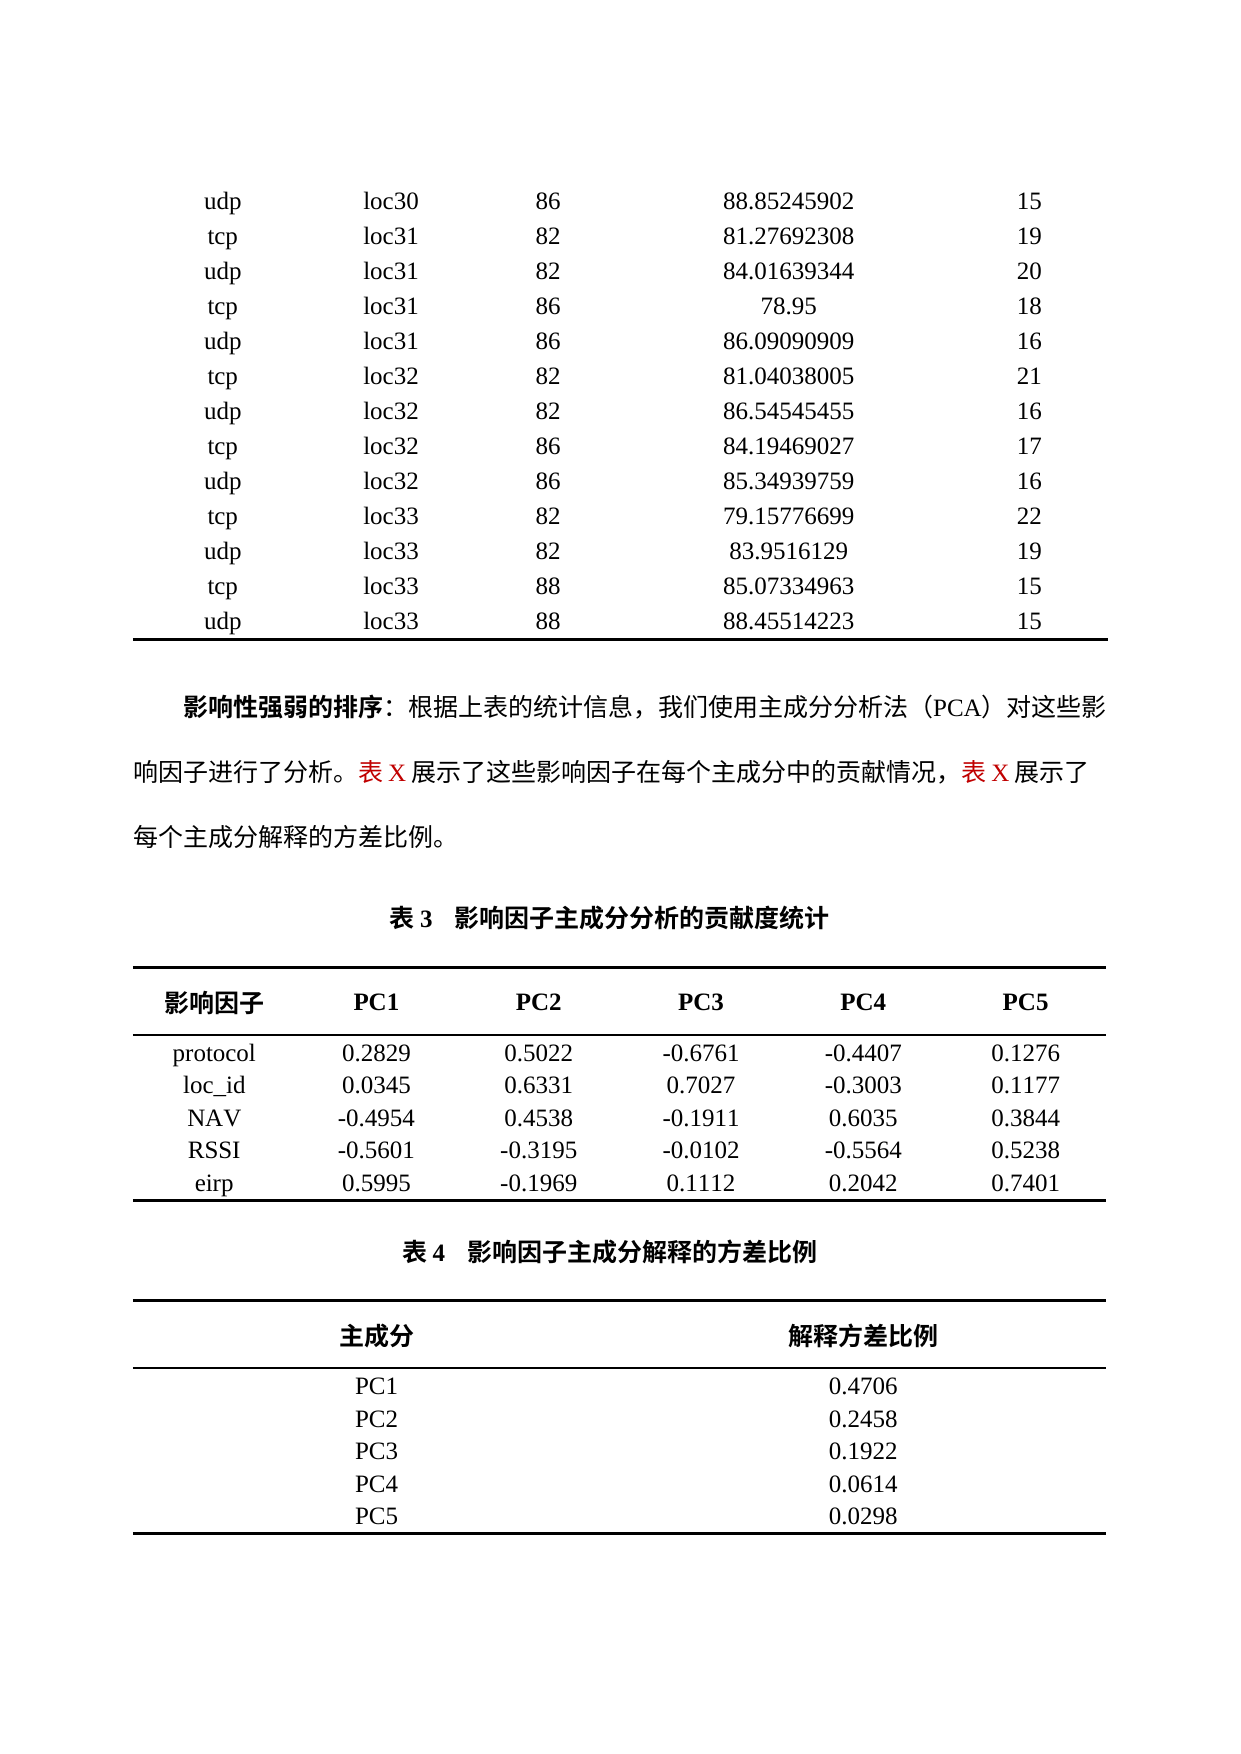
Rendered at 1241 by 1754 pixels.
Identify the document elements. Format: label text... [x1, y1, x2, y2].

table_cell 81.27692308 [626, 218, 951, 253]
table_cell 0.1112 [620, 1166, 782, 1198]
table_cell 18 [951, 288, 1107, 323]
table_cell loc33 [312, 533, 469, 568]
table_cell udp [133, 463, 312, 498]
table_cell 0.5995 [295, 1166, 457, 1198]
table_cell 86 [469, 463, 626, 498]
table_cell 85.07334963 [626, 568, 951, 603]
table_cell loc31 [312, 323, 469, 358]
table_cell 86.09090909 [626, 323, 951, 358]
table_cell tcp [133, 358, 312, 393]
table_cell 19 [951, 533, 1107, 568]
table_cell PC1 [133, 1369, 620, 1402]
table_cell 82 [469, 498, 626, 533]
table_cell loc31 [312, 253, 469, 288]
table_cell tcp [133, 498, 312, 533]
table_cell loc33 [312, 603, 469, 638]
table_cell 78.95 [626, 288, 951, 323]
table_header PC4 [782, 969, 944, 1034]
table_header PC1 [295, 969, 457, 1034]
table_cell 20 [951, 253, 1107, 288]
table_cell udp [133, 603, 312, 638]
table_cell 86.54545455 [626, 393, 951, 428]
table_cell PC3 [133, 1434, 620, 1467]
table_cell -0.4954 [295, 1101, 457, 1133]
table_cell udp [133, 323, 312, 358]
table_cell 16 [951, 323, 1107, 358]
table_cell 0.1276 [944, 1036, 1106, 1068]
table_cell RSSI [133, 1134, 295, 1166]
table_cell PC5 [133, 1499, 620, 1532]
table_cell udp [133, 533, 312, 568]
table_cell PC4 [133, 1467, 620, 1499]
table_cell -0.1969 [458, 1166, 619, 1198]
table_cell 22 [951, 498, 1107, 533]
table_cell -0.4407 [782, 1036, 944, 1068]
table_cell -0.3003 [782, 1069, 944, 1101]
table_cell loc33 [312, 498, 469, 533]
table_cell 16 [951, 393, 1107, 428]
table_cell udp [133, 253, 312, 288]
table_cell 15 [951, 568, 1107, 603]
table_cell 82 [469, 218, 626, 253]
table_cell udp [133, 393, 312, 428]
table_cell 86 [469, 323, 626, 358]
table_cell 0.7027 [620, 1069, 782, 1101]
table_cell 82 [469, 253, 626, 288]
table_cell loc32 [312, 358, 469, 393]
table_cell 84.19469027 [626, 428, 951, 463]
table_cell udp [133, 183, 312, 218]
table_cell loc32 [312, 393, 469, 428]
text 影响因子主成分解释的方差比例 [133, 1218, 1107, 1283]
table_header PC2 [458, 969, 619, 1034]
table_cell tcp [133, 218, 312, 253]
table_cell tcp [133, 568, 312, 603]
table_cell 0.6035 [782, 1101, 944, 1133]
table_cell protocol [133, 1036, 295, 1068]
table_cell 88.45514223 [626, 603, 951, 638]
table_cell 0.2458 [620, 1402, 1106, 1434]
table_cell -0.6761 [620, 1036, 782, 1068]
table_header 解释方差比例 [620, 1302, 1106, 1367]
table_cell 0.4538 [458, 1101, 619, 1133]
table_cell 0.1922 [620, 1434, 1106, 1467]
table_cell 15 [951, 183, 1107, 218]
table_cell loc31 [312, 288, 469, 323]
table_cell 0.5238 [944, 1134, 1106, 1166]
table_cell 82 [469, 533, 626, 568]
table_header PC5 [944, 969, 1106, 1034]
table_cell 0.0614 [620, 1467, 1106, 1499]
table_cell loc32 [312, 463, 469, 498]
table_cell -0.1911 [620, 1101, 782, 1133]
table_cell 0.2829 [295, 1036, 457, 1068]
table_cell 88 [469, 603, 626, 638]
table_cell 86 [469, 183, 626, 218]
table_cell 0.0345 [295, 1069, 457, 1101]
table_cell loc33 [312, 568, 469, 603]
table_cell 21 [951, 358, 1107, 393]
table_cell 0.1177 [944, 1069, 1106, 1101]
table_cell 0.0298 [620, 1499, 1106, 1532]
table_cell PC2 [133, 1402, 620, 1434]
table_cell 79.15776699 [626, 498, 951, 533]
table_cell 0.5022 [458, 1036, 619, 1068]
table_header 主成分 [133, 1302, 620, 1367]
table_cell 15 [951, 603, 1107, 638]
table_cell 86 [469, 288, 626, 323]
table_cell 17 [951, 428, 1107, 463]
table_cell -0.5564 [782, 1134, 944, 1166]
table_cell 86 [469, 428, 626, 463]
table_cell eirp [133, 1166, 295, 1198]
table_cell 0.7401 [944, 1166, 1106, 1198]
table_cell -0.5601 [295, 1134, 457, 1166]
table_cell loc32 [312, 428, 469, 463]
table_cell 82 [469, 393, 626, 428]
table_cell 88 [469, 568, 626, 603]
table_cell loc_id [133, 1069, 295, 1101]
text 影响因子主成分分析的贡献度统计 [133, 884, 1107, 949]
table_cell tcp [133, 428, 312, 463]
table_cell 81.04038005 [626, 358, 951, 393]
table_cell 88.85245902 [626, 183, 951, 218]
table_cell -0.3195 [458, 1134, 619, 1166]
table_cell 0.4706 [620, 1369, 1106, 1402]
table_cell NAV [133, 1101, 295, 1133]
table_cell -0.0102 [620, 1134, 782, 1166]
table_cell 0.6331 [458, 1069, 619, 1101]
table_cell loc30 [312, 183, 469, 218]
table_cell 82 [469, 358, 626, 393]
table_header PC3 [620, 969, 782, 1034]
table_cell 85.34939759 [626, 463, 951, 498]
table_cell 19 [951, 218, 1107, 253]
table_cell 84.01639344 [626, 253, 951, 288]
table_cell 0.3844 [944, 1101, 1106, 1133]
table_cell 83.9516129 [626, 533, 951, 568]
table_cell tcp [133, 288, 312, 323]
table_cell 0.2042 [782, 1166, 944, 1198]
text 影响性强弱的排序：根据上表的统计信息，我们使用主成分分析法（PCA）对这些影响因子进行了分析。表X展示了这些影响因子在每个主成分中的贡献情况，表X展示了每个主成分解释的方差比例。 [133, 673, 1107, 868]
table_cell 16 [951, 463, 1107, 498]
table_header 影响因子 [133, 969, 295, 1034]
table_cell loc31 [312, 218, 469, 253]
